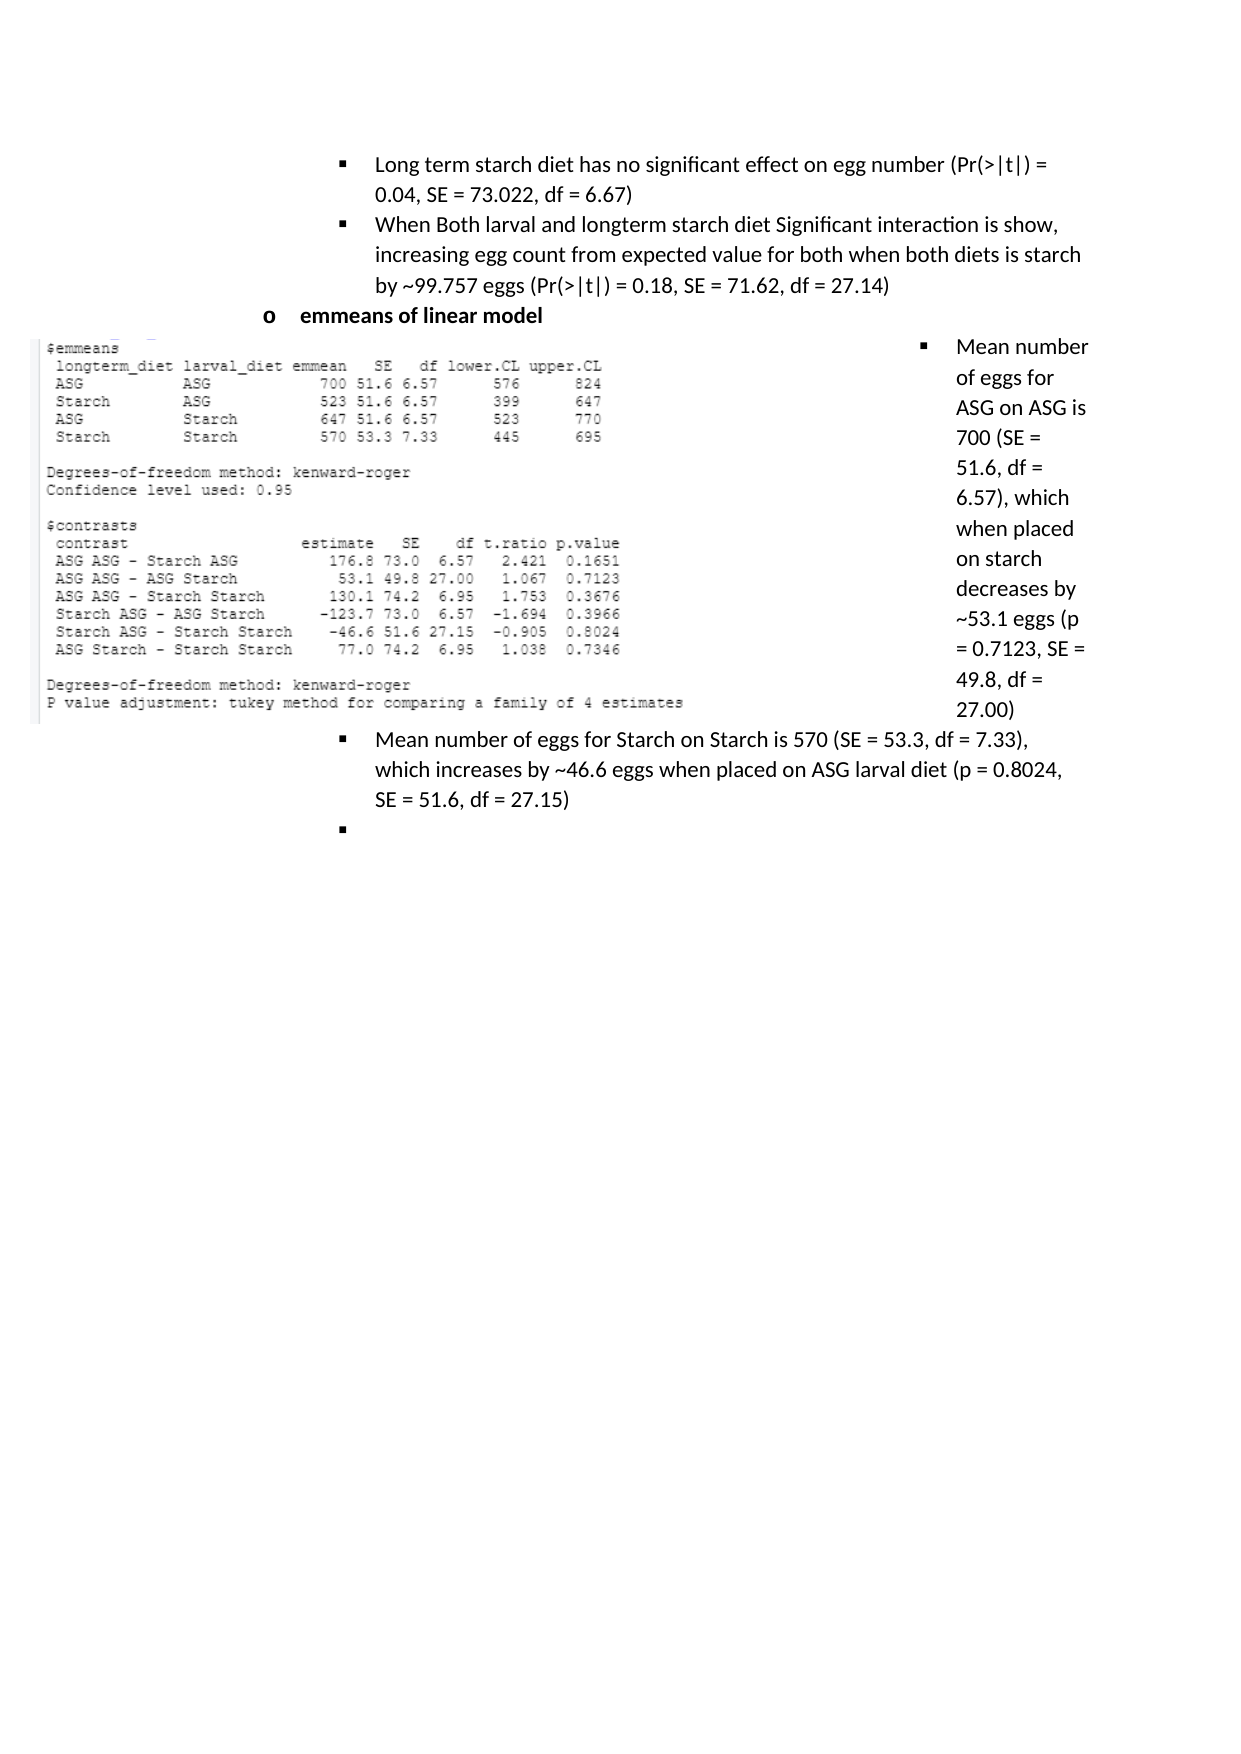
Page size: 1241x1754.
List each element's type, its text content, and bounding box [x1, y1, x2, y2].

list Long term starch diet has no significant effect on egg number (Pr(>|t|) = 0.04, SE = 73.022, df = 6.67) [337, 150, 1090, 208]
list When Both larval and longterm starch diet Significant interaction is show, increasing egg count from expected value for both when both diets is starch by ~99.757 eggs (Pr(>|t|) = 0.18, SE = 71.62, df = 27.14) [337, 210, 1090, 299]
list Mean number of eggs for ASG on ASG is 700 (SE = 51.6, df = 6.57), which when placed on starch decreases by ~53.1 eggs (p = 0.7123, SE = 49.8, df = 27.00) [337, 332, 1090, 723]
picture [30, 339, 712, 724]
list emmeans of linear model [262, 301, 1090, 330]
list Mean number of eggs for Starch on Starch is 570 (SE = 53.3, df = 7.33), which increases by ~46.6 eggs when placed on ASG larval diet (p = 0.8024, SE = 51.6, df = 27.15) [337, 725, 1090, 814]
